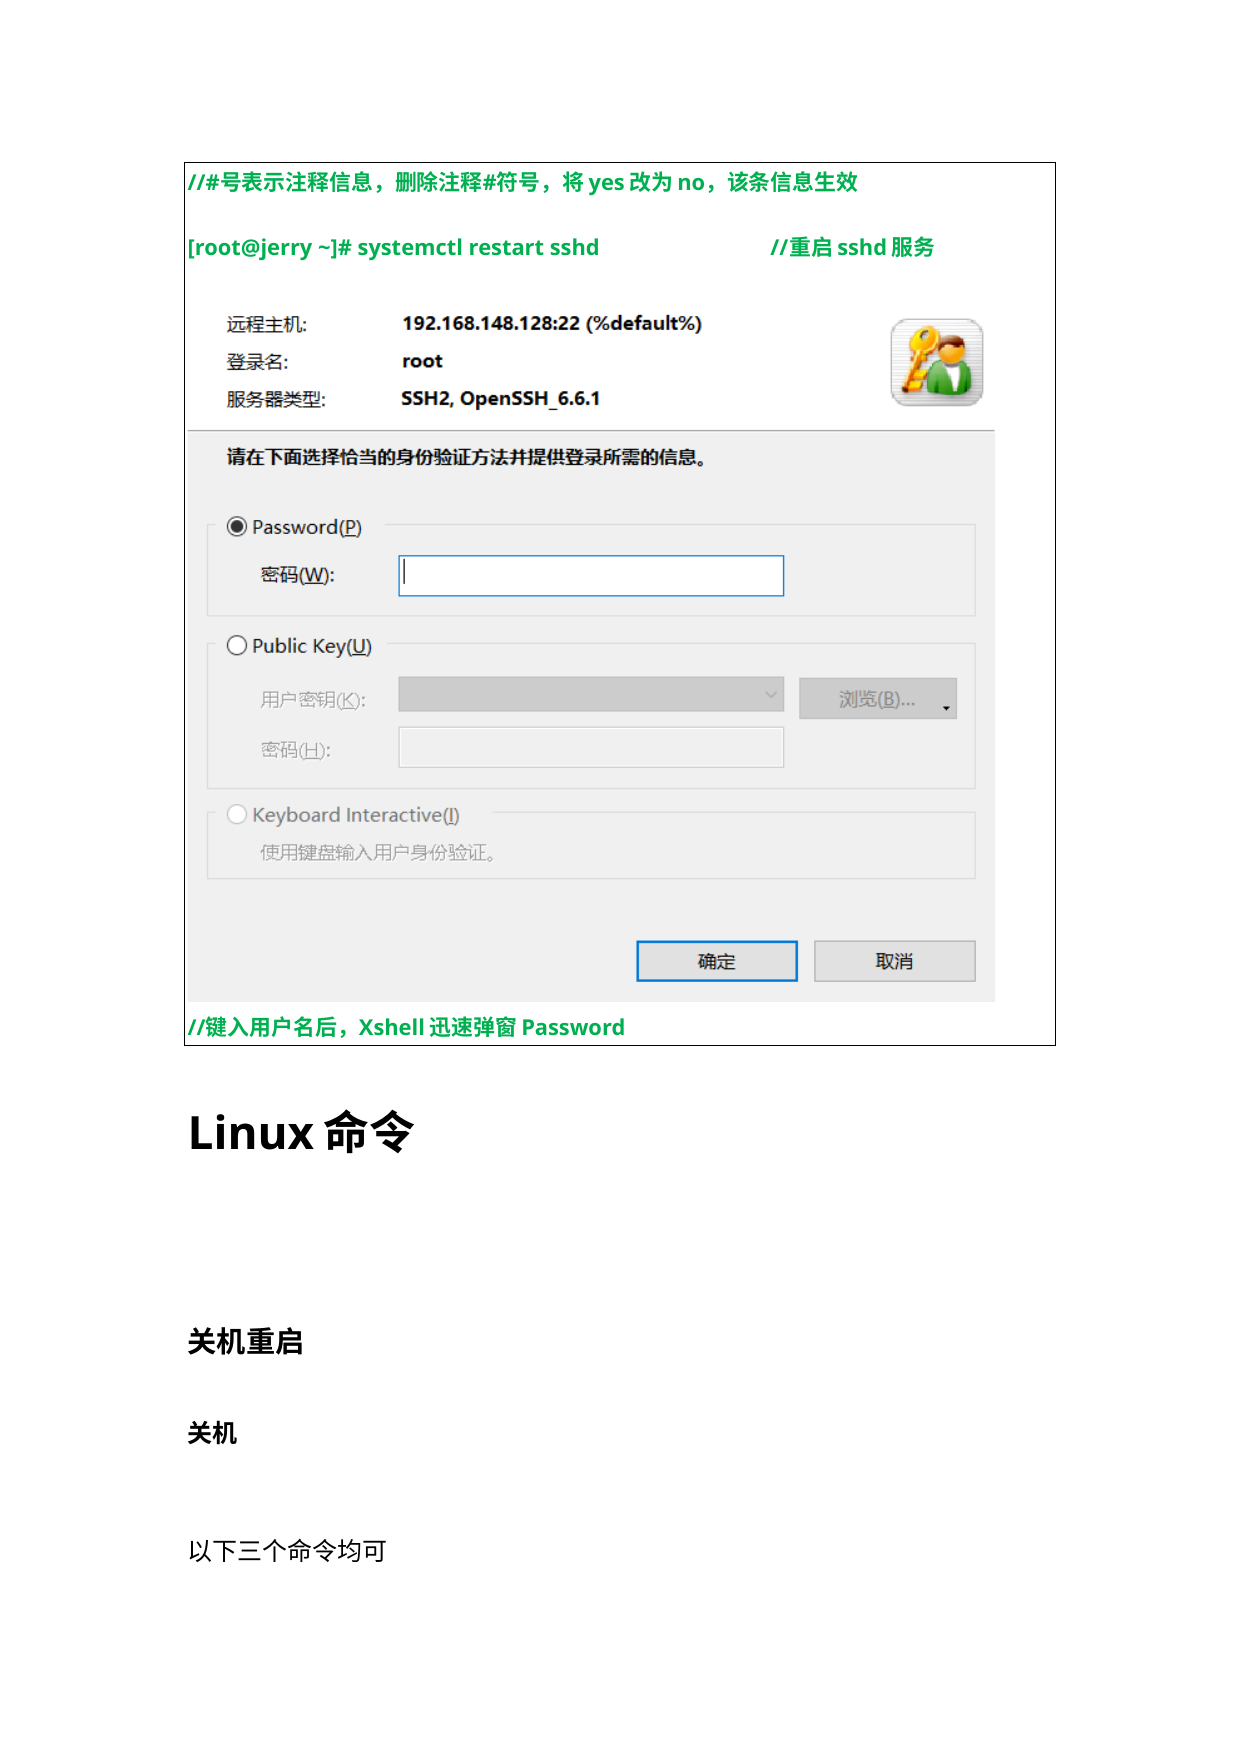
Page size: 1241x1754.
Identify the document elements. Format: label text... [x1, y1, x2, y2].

subtitle 关机重启 [187, 1307, 1053, 1372]
text //#号表示注释信息，删除注释#符号，将yes改为no，该条信息生效 [185, 163, 1055, 198]
subtitle Linux命令 [187, 1081, 1053, 1179]
text 以下三个命令均可 [187, 1517, 1053, 1582]
text [root@jerry ~]# systemctl restart sshd //重启sshd服务 [187, 230, 1053, 263]
subtitle 关机 [187, 1399, 1053, 1464]
picture [187, 295, 996, 1002]
text //键入用户名后，Xshell迅速弹窗Password [185, 1007, 1055, 1045]
